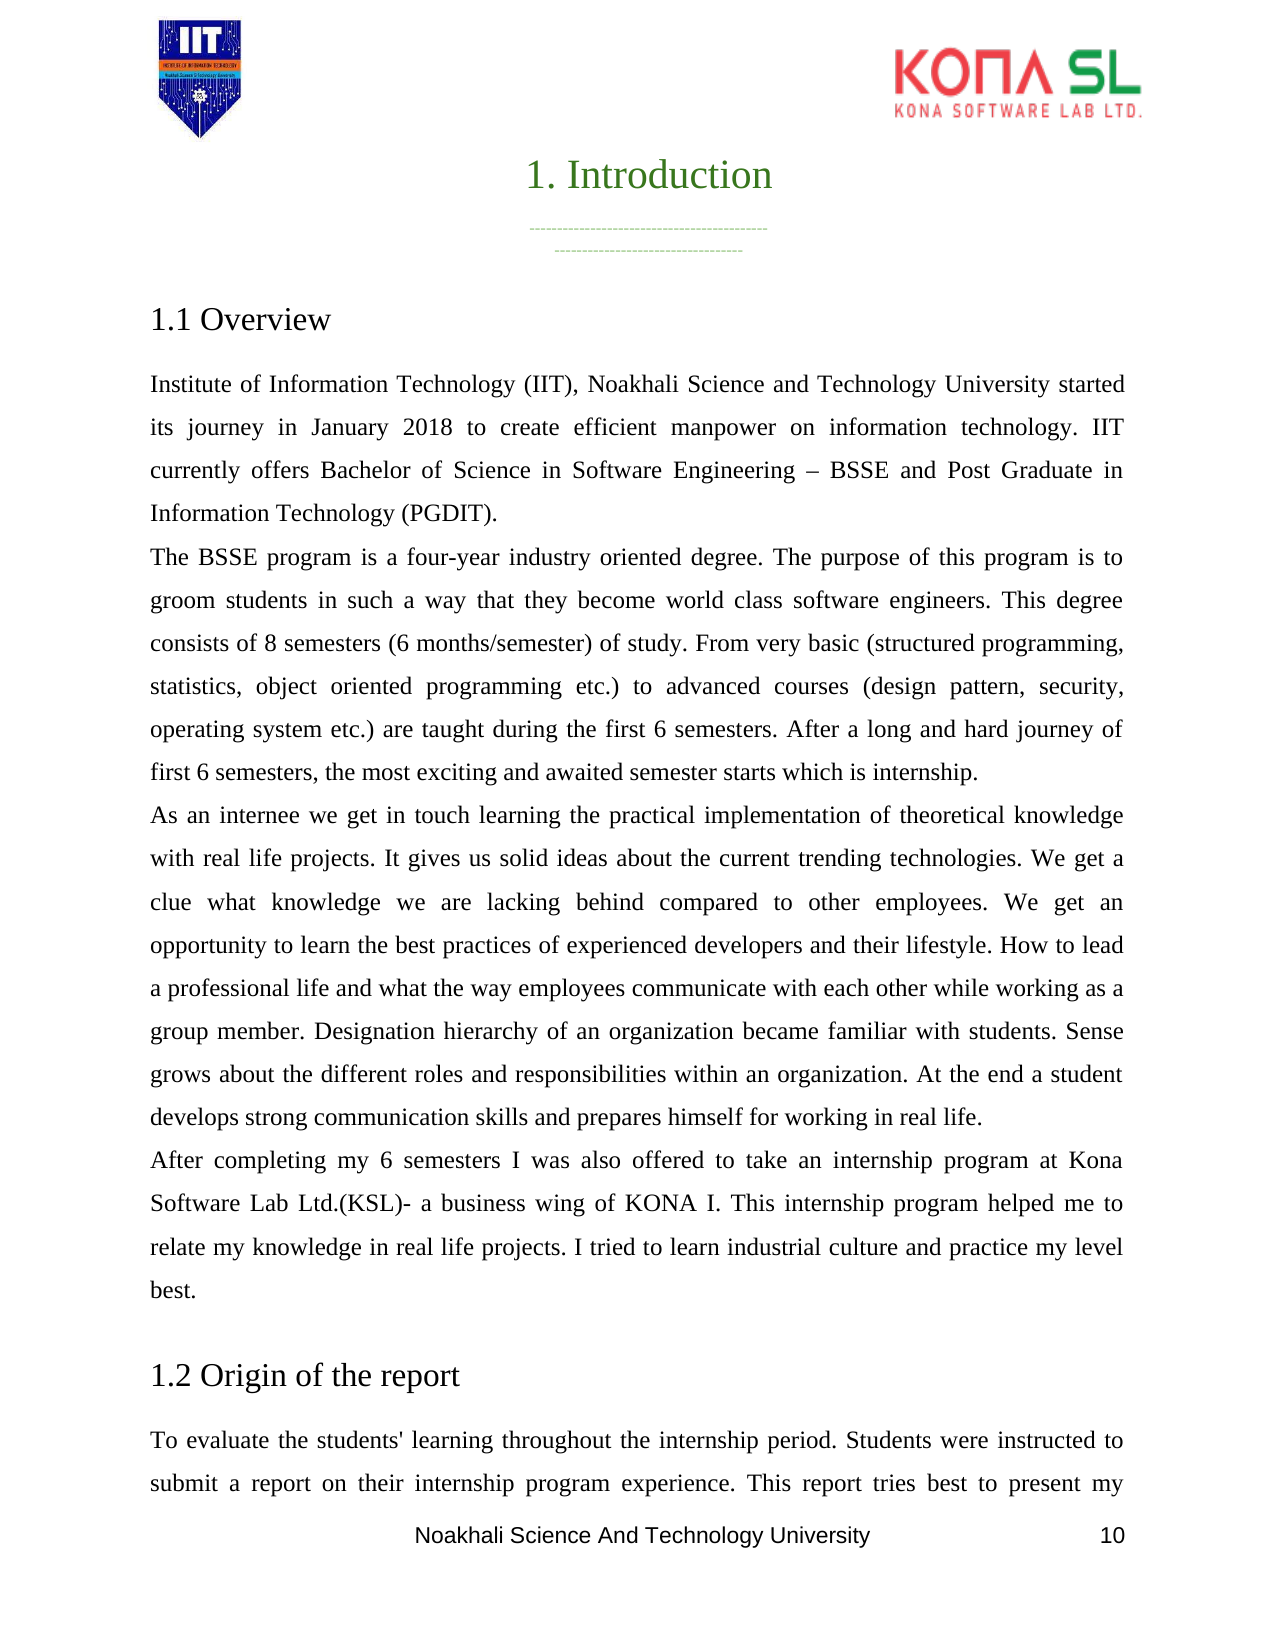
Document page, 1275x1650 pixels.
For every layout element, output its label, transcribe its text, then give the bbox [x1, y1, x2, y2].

text ---------------------------------- [450, 239, 1125, 259]
text The BSSE program is a four-year industry oriented degree. The purpose of this program is to groom students in such a way that they become world class software engineers. This degree consists of 8 semesters (6 months/semester) of study. From very basic (structured programming, statistics, object oriented programming etc.) to advanced courses (design pattern, security, operating system etc.) are taught during the first 6 semesters. After a long and hard journey of first 6 semesters, the most exciting and awaited semester starts which is internship. [150, 542, 1125, 786]
text ------------------------------------------- [450, 218, 1125, 237]
text As an internee we get in touch learning the practical implementation of theoretical knowledge with real life projects. It gives us solid ideas about the current trending technologies. We get a clue what knowledge we are lacking behind compared to other employees. We get an opportunity to learn the best practices of experienced developers and their lifestyle. How to lead a professional life and what the way employees communicate with each other while working as a group member. Designation hierarchy of an organization became familiar with students. Sense grows about the different roles and responsibilities within an organization. At the end a student develops strong communication skills and prepares himself for working in real life. [150, 800, 1125, 1131]
subtitle 1.1 Overview [150, 299, 1125, 337]
subtitle 1. Introduction [450, 150, 1125, 198]
text After completing my 6 semesters I was also offered to take an internship program at Kona Software Lab Ltd.(KSL)- a business wing of KONA I. This internship program helped me to relate my knowledge in real life projects. I tried to learn industrial culture and practice my level best. [150, 1145, 1125, 1303]
subtitle 1.2 Origin of the report [150, 1355, 1125, 1394]
picture [136, 16, 264, 143]
picture [893, 45, 1144, 121]
text Institute of Information Technology (IIT), Noakhali Science and Technology University started its journey in January 2018 to create efficient manpower on information technology. IIT currently offers Bachelor of Science in Software Engineering – BSSE and Post Graduate in Information Technology (PGDIT). [150, 369, 1125, 527]
